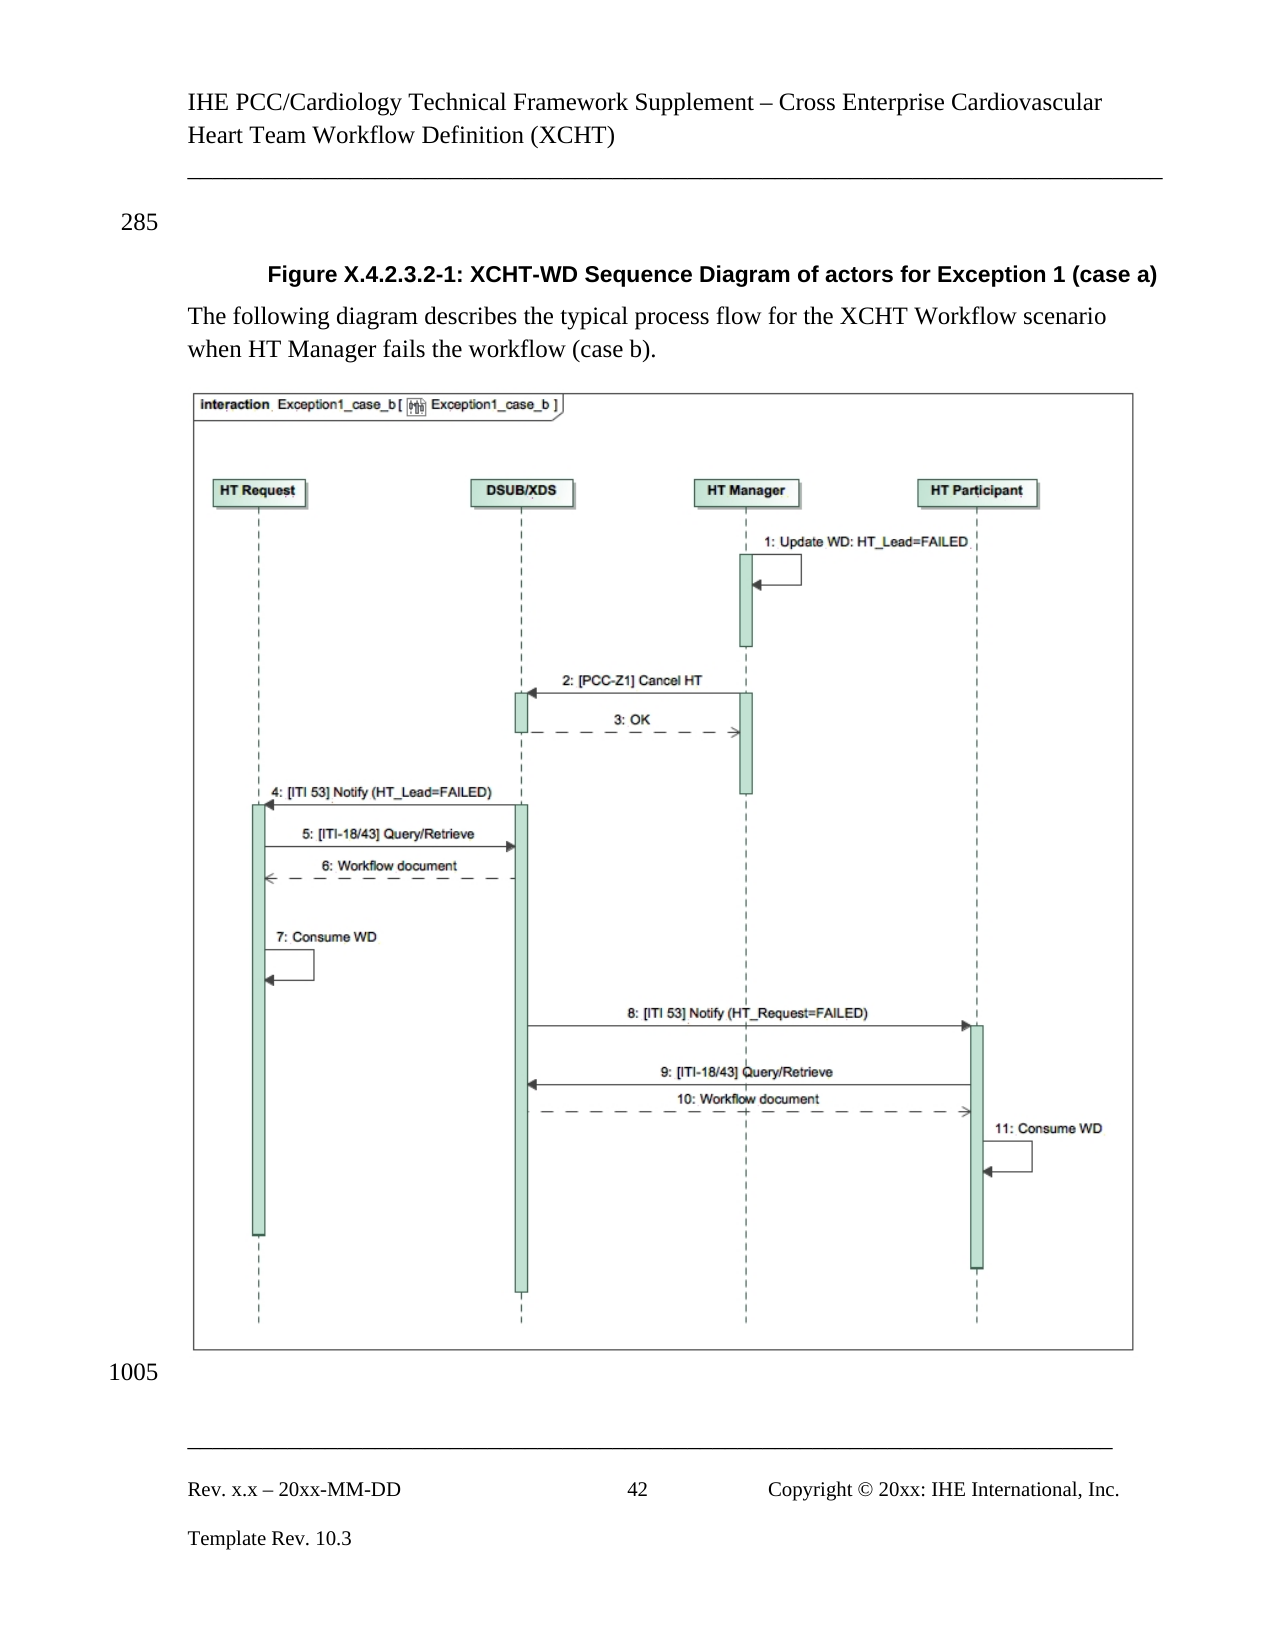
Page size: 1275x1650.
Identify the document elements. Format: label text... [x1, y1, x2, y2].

title Figure X.4.2.3.2-1: XCHT-WD Sequence Diagram of actors for Exception 1 (case a) [262, 261, 1162, 288]
text The following diagram describes the typical process flow for the XCHT Workflow scenario when HT Manager fails the workflow (case b). [187, 301, 1162, 363]
picture [187, 387, 1163, 1380]
